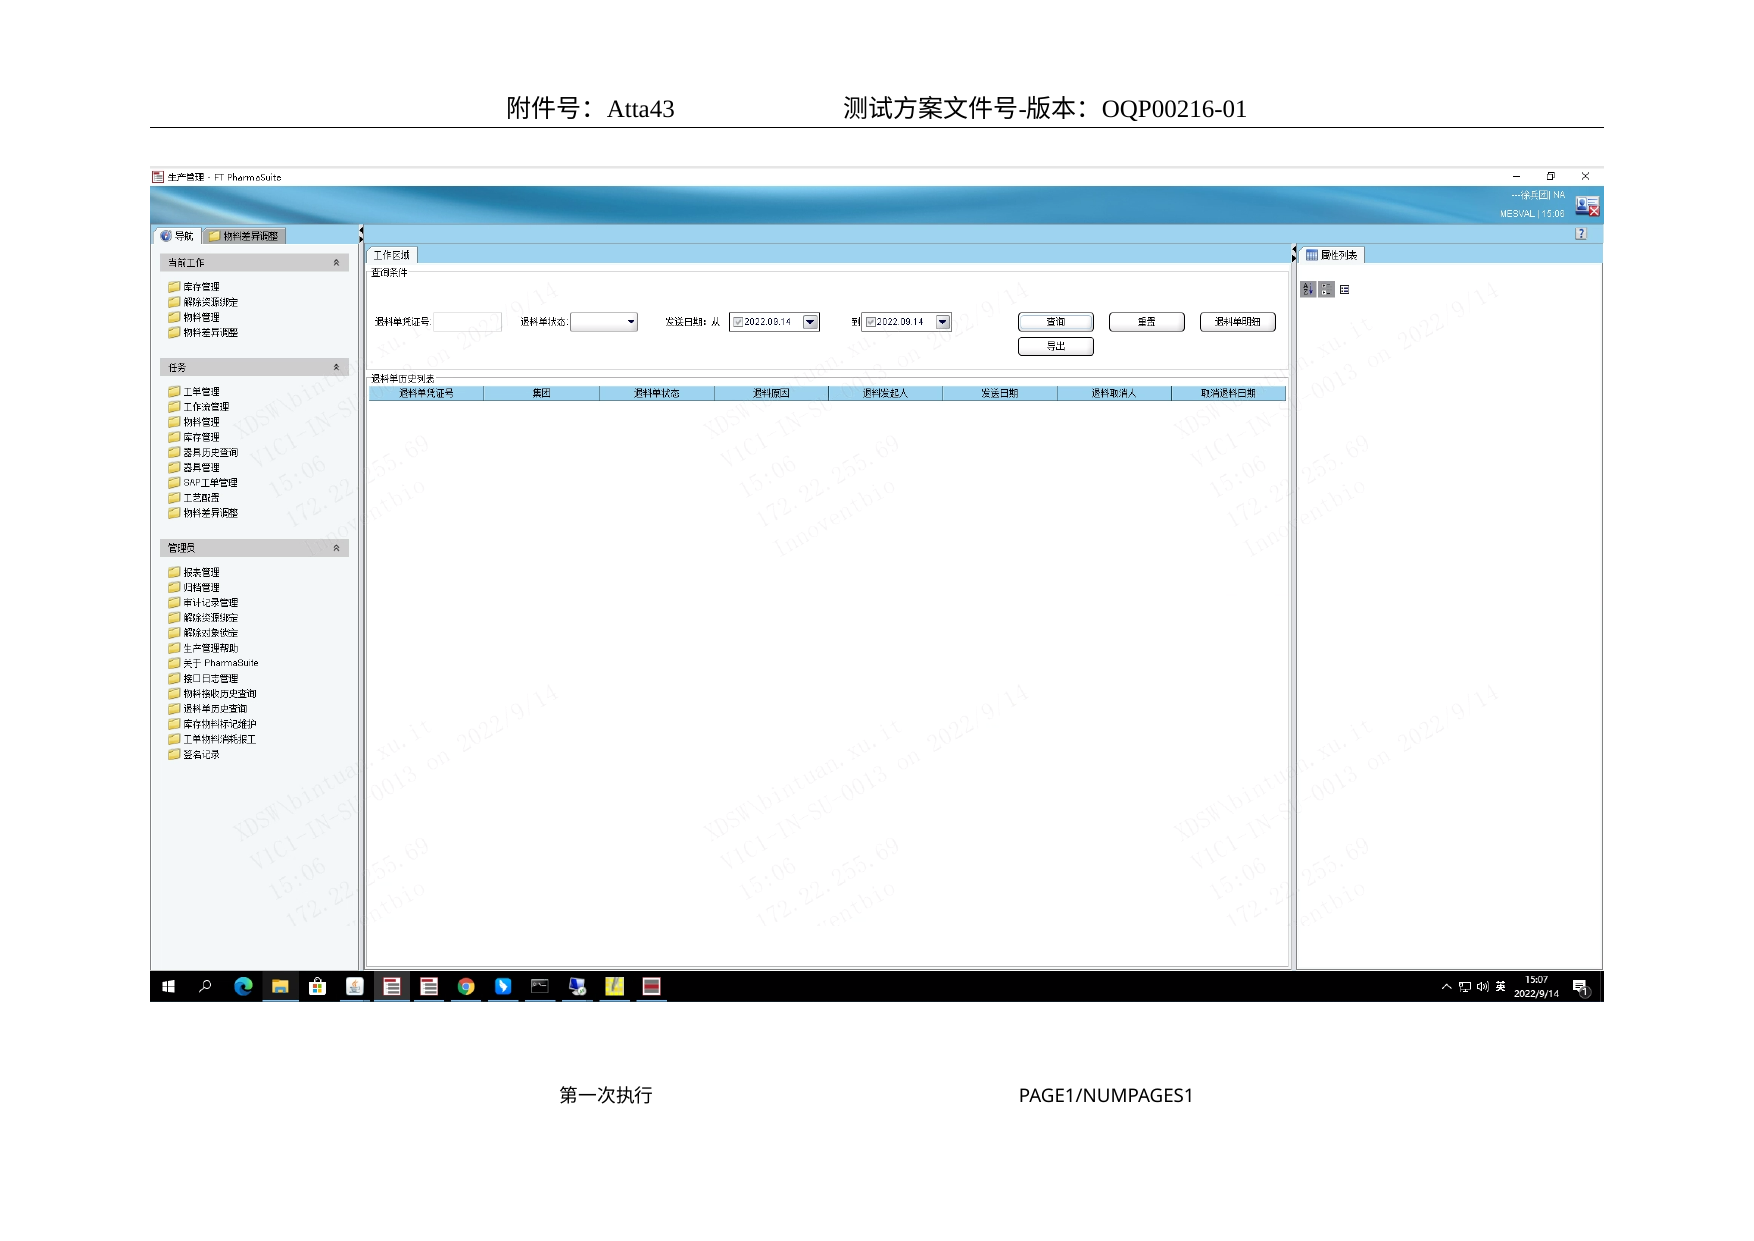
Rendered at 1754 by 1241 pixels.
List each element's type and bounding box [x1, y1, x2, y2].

picture [150, 166, 1604, 1002]
